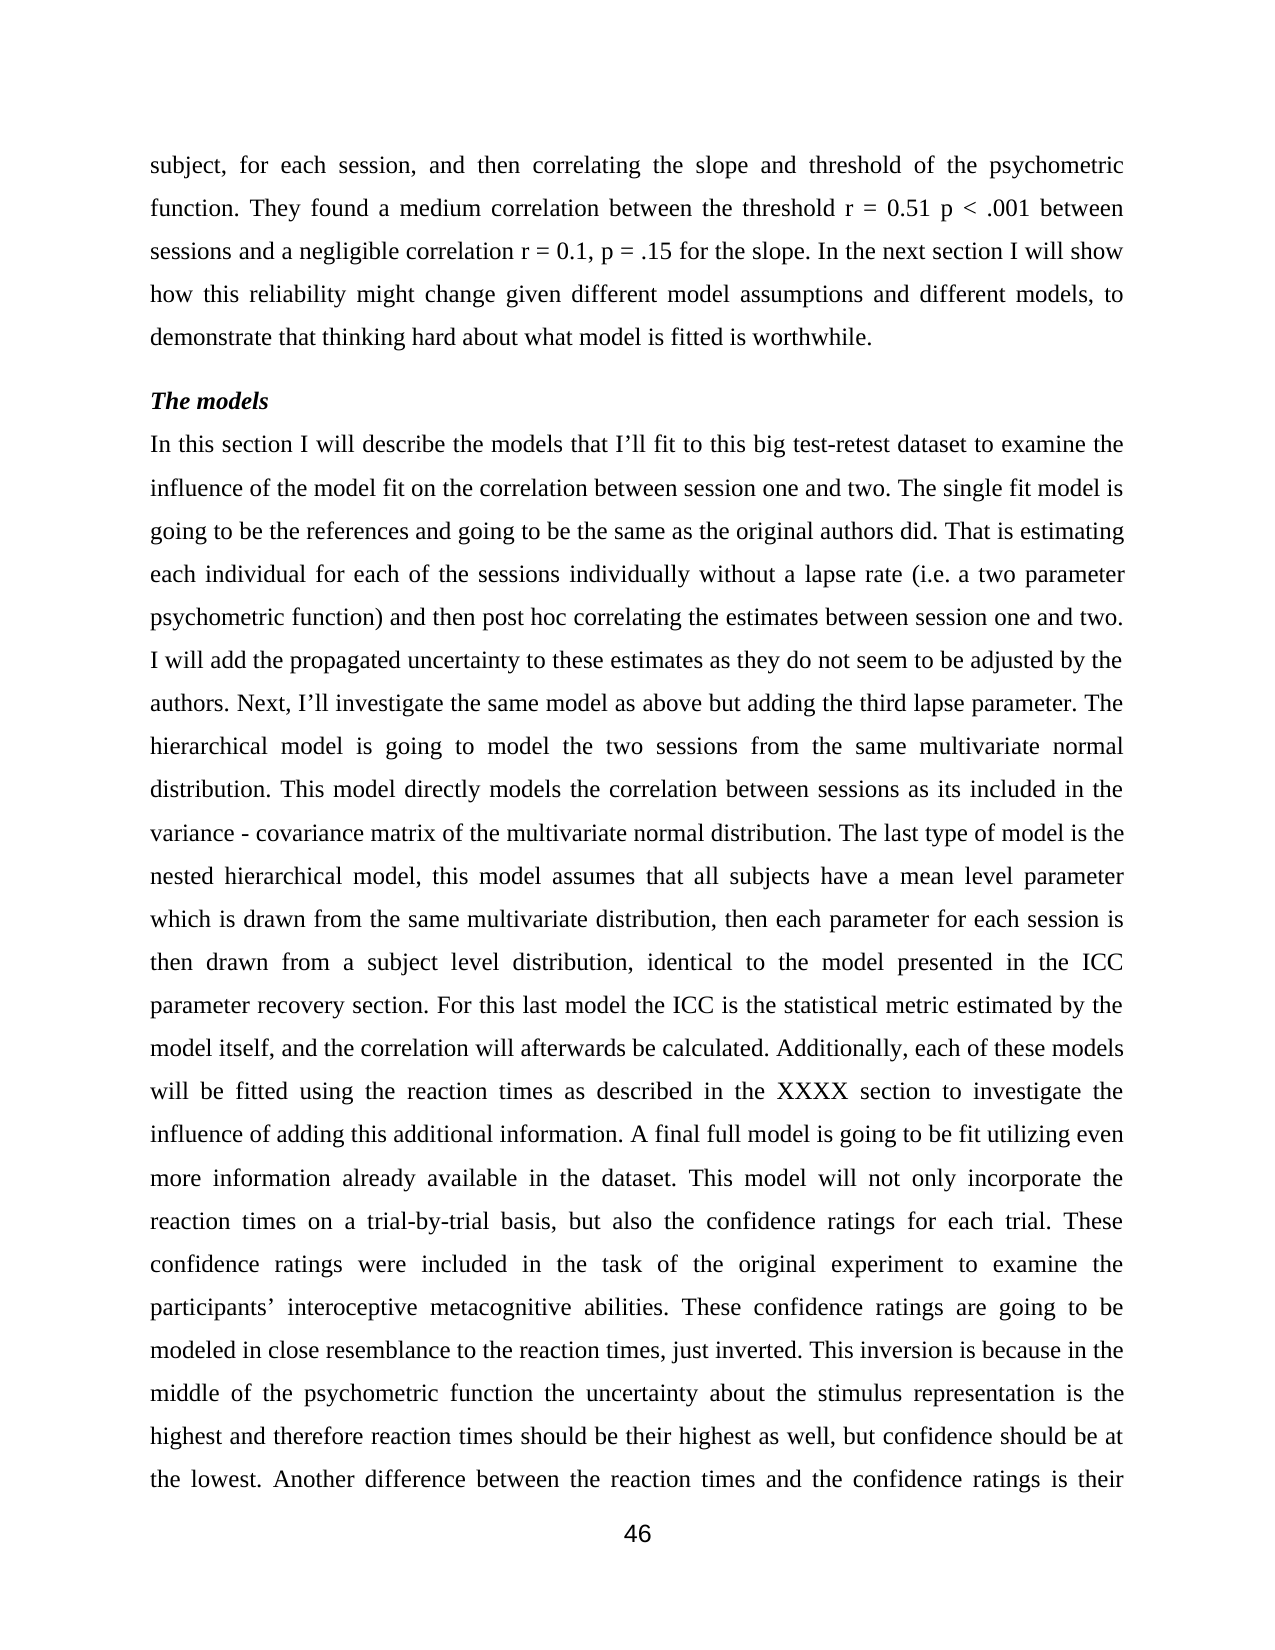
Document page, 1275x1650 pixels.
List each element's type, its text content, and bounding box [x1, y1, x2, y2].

subtitle The models [150, 386, 1125, 415]
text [150, 150, 1125, 351]
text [150, 429, 1125, 1493]
